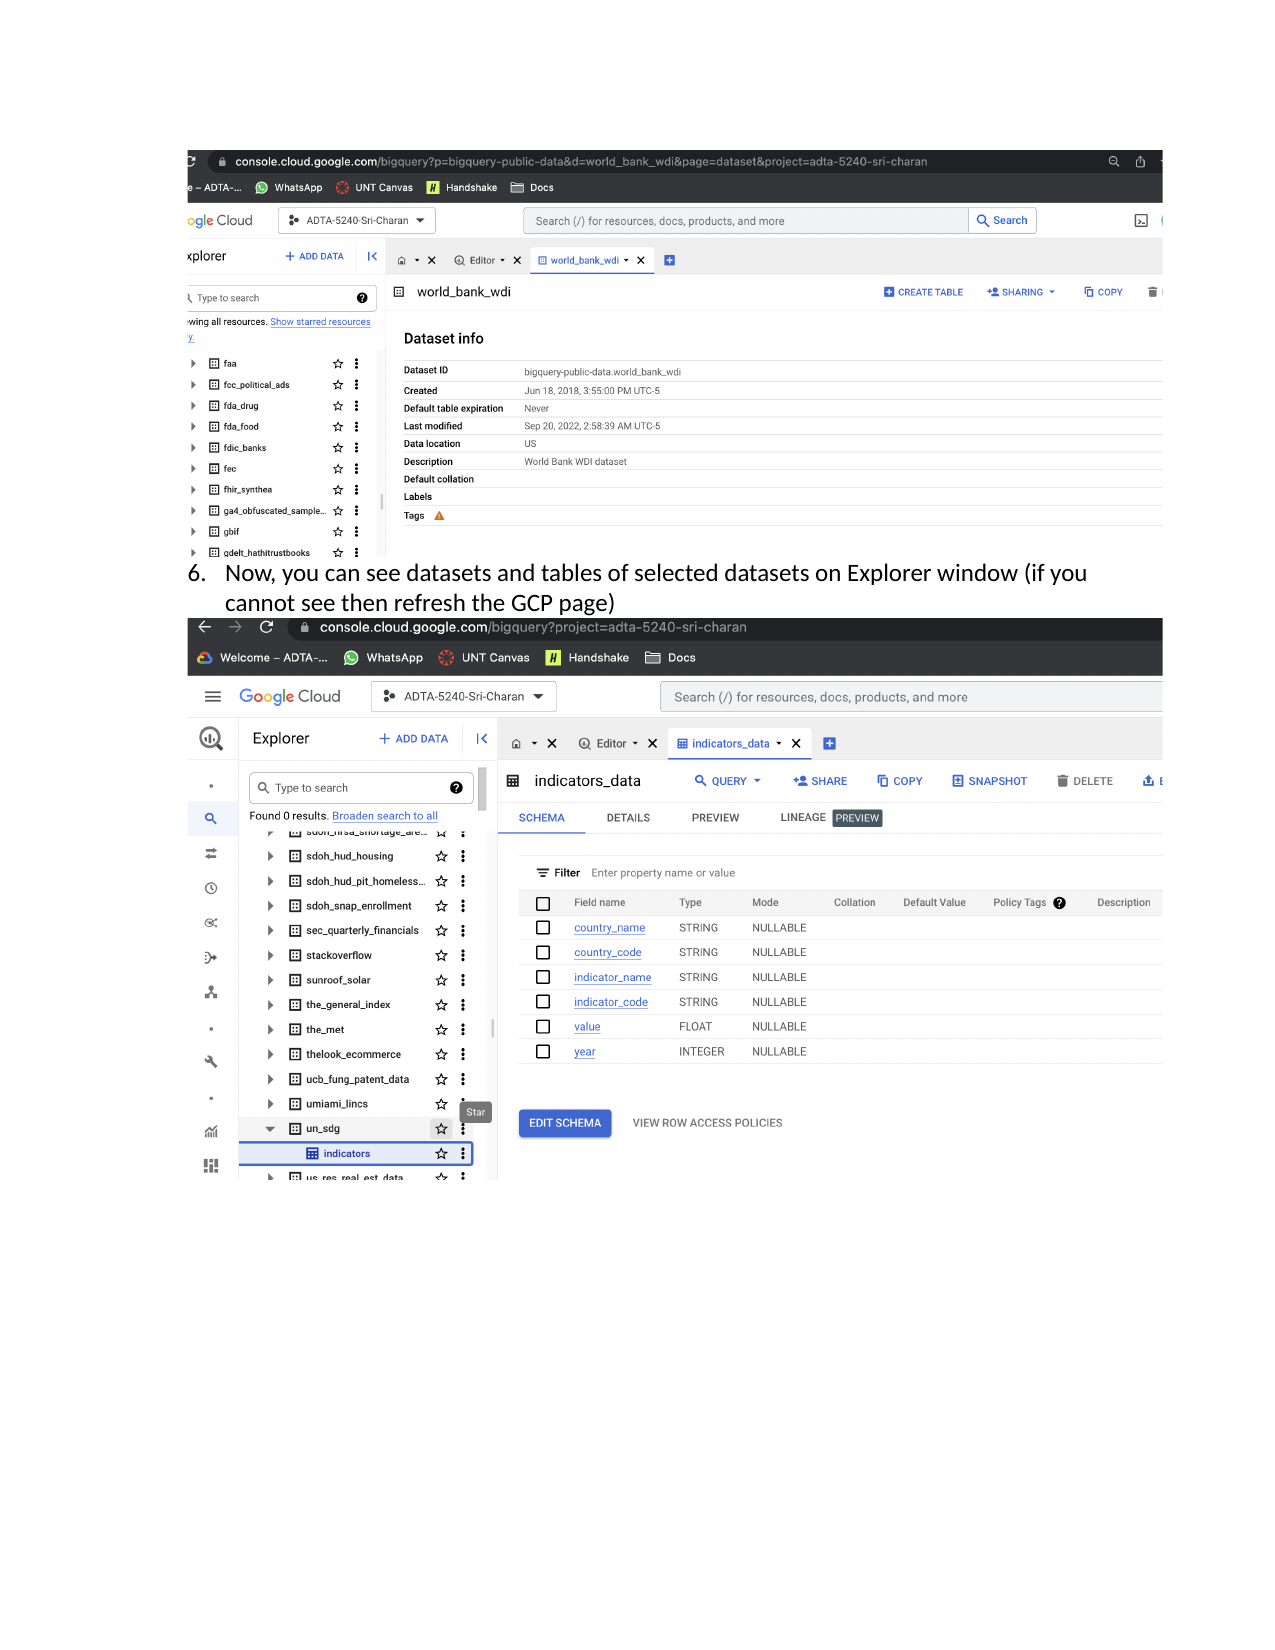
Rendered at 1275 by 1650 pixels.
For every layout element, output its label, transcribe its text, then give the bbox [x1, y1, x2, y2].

list Now, you can see datasets and tables of selected datasets on Explorer window (if you cannot see then refresh the GCP page) [187, 557, 1125, 618]
picture [187, 618, 1163, 1180]
picture [187, 150, 1163, 557]
